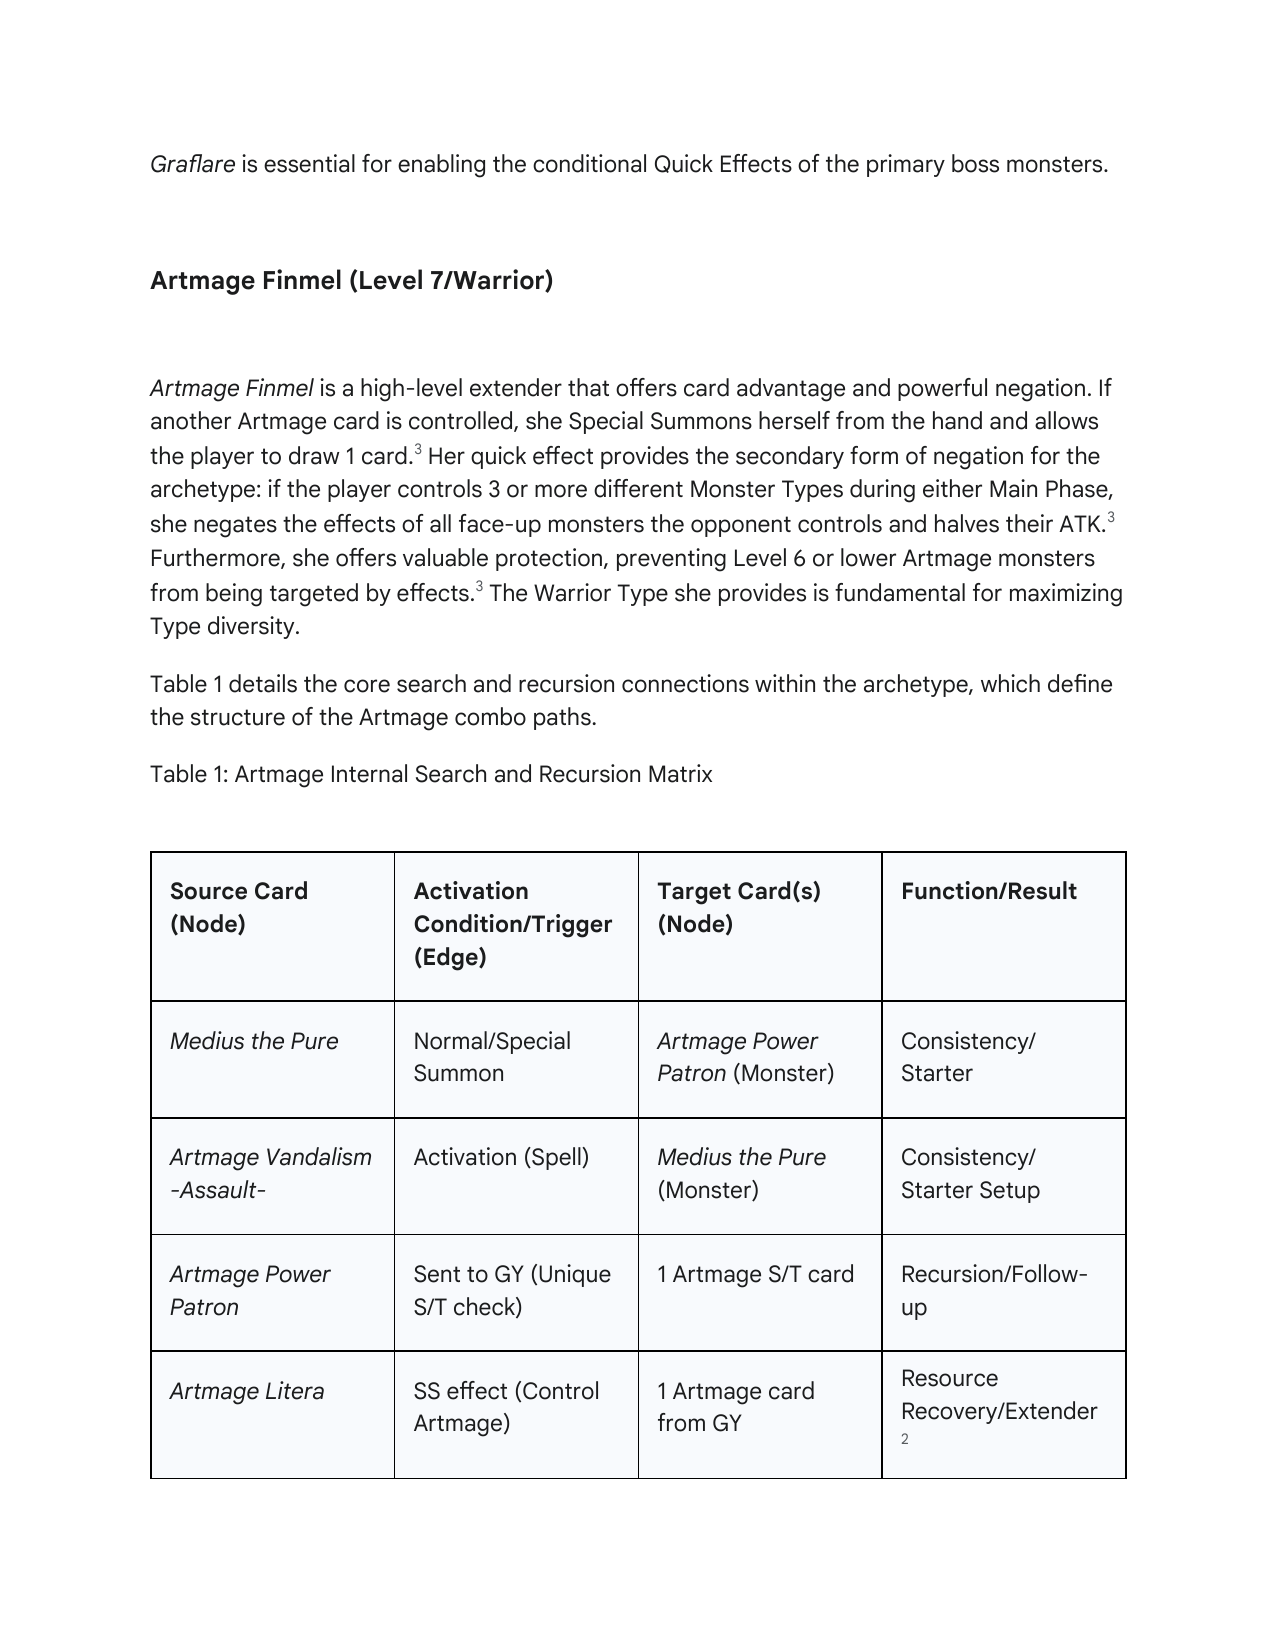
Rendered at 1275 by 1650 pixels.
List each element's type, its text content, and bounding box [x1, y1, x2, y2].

table_cell Artmage Power Patron [152, 1235, 394, 1350]
table_cell SS effect (Control Artmage) [395, 1352, 638, 1478]
table_cell Consistency/Starter [883, 1002, 1125, 1117]
table_cell 1 Artmage S/T card [639, 1235, 881, 1350]
table_cell Artmage Litera [152, 1352, 394, 1478]
table_cell Artmage Power Patron (Monster) [639, 1002, 881, 1117]
table_header Source Card (Node) [152, 853, 394, 1000]
table_header Function/Result [883, 853, 1125, 1000]
table_cell Resource Recovery/Extender 2 [883, 1352, 1125, 1478]
table_cell Medius the Pure [152, 1002, 394, 1117]
table_cell Consistency/Starter Setup [883, 1119, 1125, 1234]
table_cell Medius the Pure (Monster) [639, 1119, 881, 1234]
table_cell Artmage Vandalism -Assault- [152, 1119, 394, 1234]
text Graflare is essential for enabling the conditional Quick Effects of the primary boss monsters. [150, 150, 1125, 179]
text Artmage Finmel is a high-level extender that offers card advantage and powerful negation. If another Artmage card is controlled, she Special Summons herself from the hand and allows the player to draw 1 card.3 Her quick effect provides the secondary form of negation for the archetype: if the player controls 3 or more different Monster Types during either Main Phase, she negates the effects of all face-up monsters the opponent controls and halves their ATK.3 Furthermore, she offers valuable protection, preventing Level 6 or lower Artmage monsters from being targeted by effects.3 The Warrior Type she provides is fundamental for maximizing Type diversity. [150, 374, 1125, 641]
table_header Target Card(s) (Node) [639, 853, 881, 1000]
table_cell Activation (Spell) [395, 1119, 638, 1234]
table_header Activation Condition/Trigger (Edge) [395, 853, 638, 1000]
table_cell 1 Artmage card from GY [639, 1352, 881, 1478]
text Table 1 details the core search and recursion connections within the archetype, which define the structure of the Artmage combo paths. [150, 670, 1125, 732]
table_cell Recursion/Follow-up [883, 1235, 1125, 1350]
table_cell Sent to GY (Unique S/T check) [395, 1235, 638, 1350]
table_cell Normal/Special Summon [395, 1002, 638, 1117]
text Table 1: Artmage Internal Search and Recursion Matrix [150, 761, 1125, 789]
subtitle Artmage Finmel (Level 7/Warrior) [150, 265, 1125, 297]
